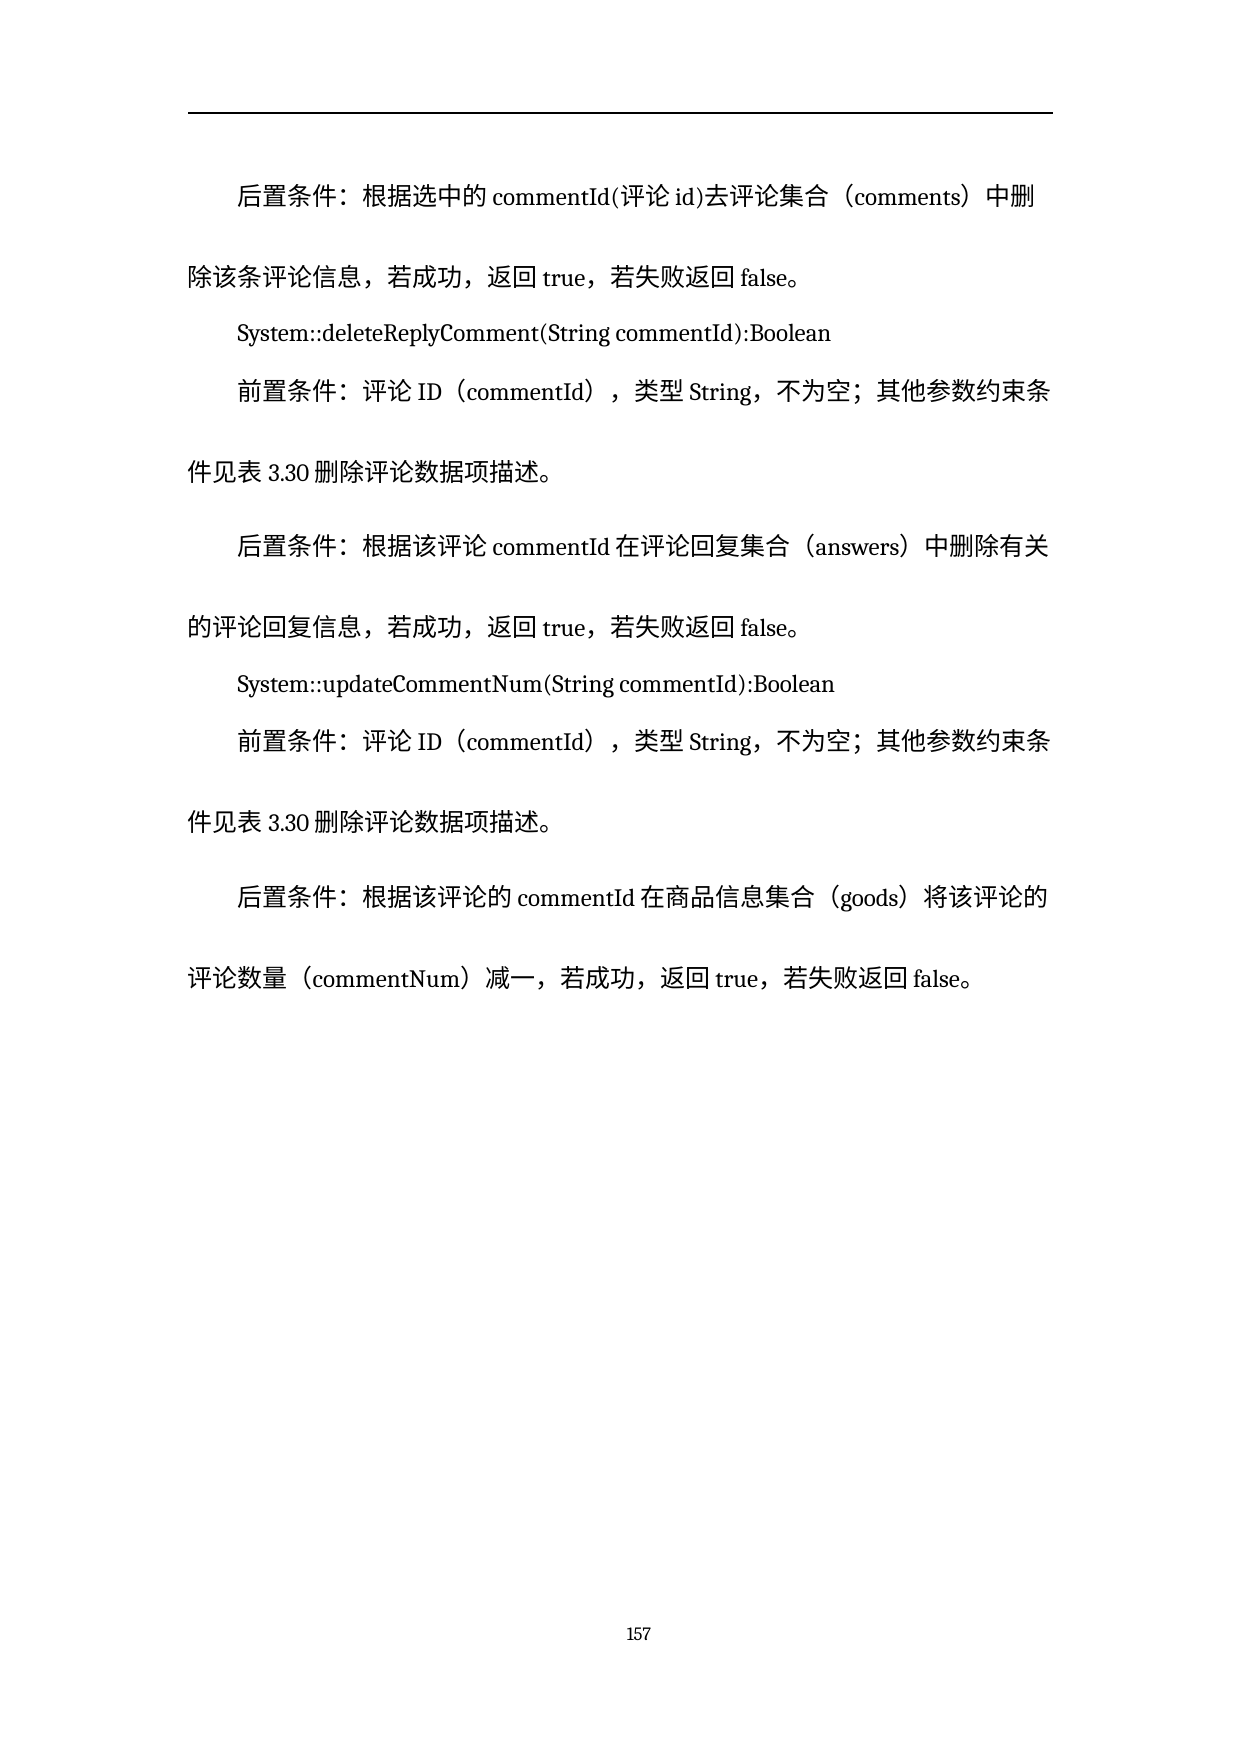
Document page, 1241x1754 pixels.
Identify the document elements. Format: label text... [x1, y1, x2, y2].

text System::deleteReplyComment(String commentId):Boolean [187, 317, 1053, 350]
text 后置条件：根据选中的commentId(评论id)去评论集合（comments）中删除该条评论信息，若成功，返回true，若失败返回false。 [187, 162, 1053, 308]
text 后置条件：根据该评论的commentId在商品信息集合（goods）将该评论的评论数量（commentNum）减一，若成功，返回true，若失败返回false。 [187, 863, 1053, 1009]
text 后置条件：根据该评论commentId在评论回复集合（answers）中删除有关的评论回复信息，若成功，返回true，若失败返回false。 [187, 512, 1053, 658]
text System::updateCommentNum(String commentId):Boolean [187, 668, 1053, 700]
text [187, 357, 1053, 503]
